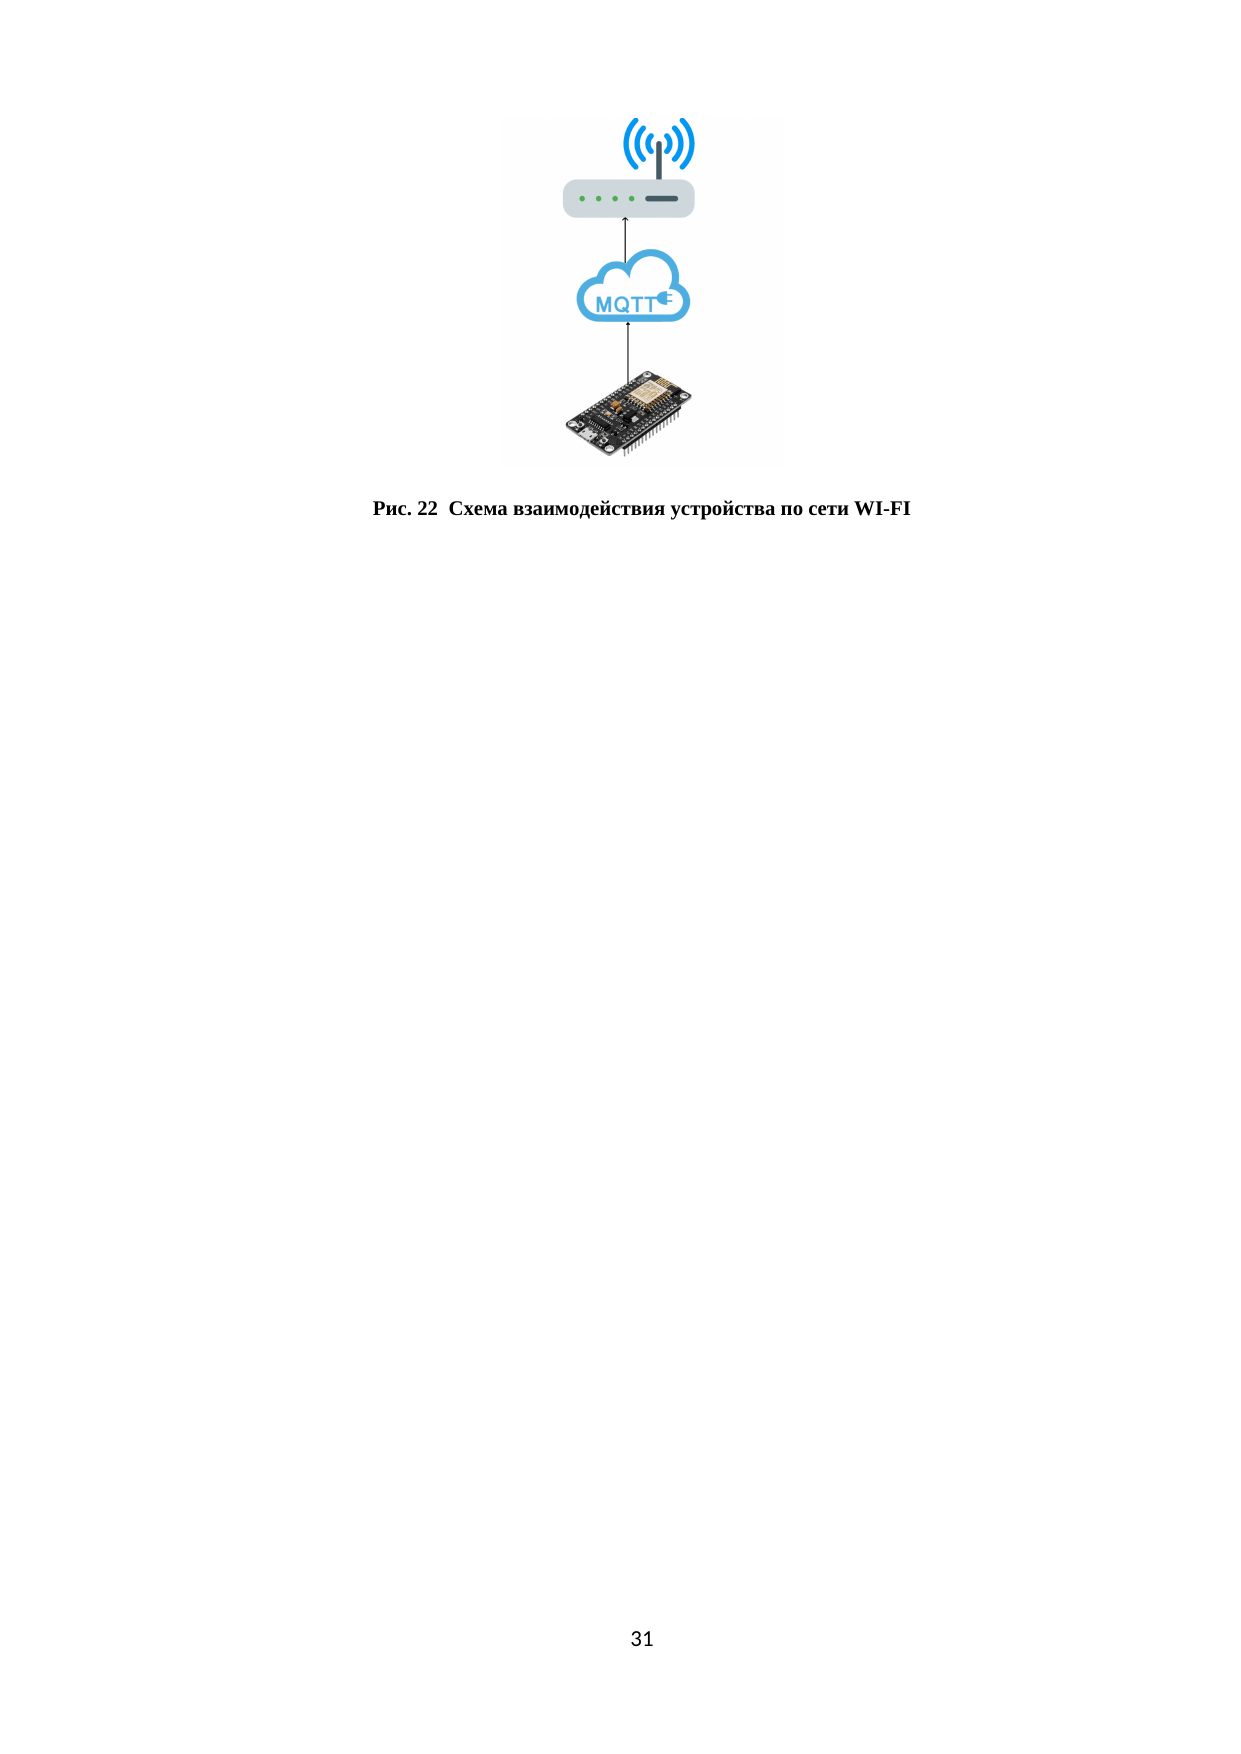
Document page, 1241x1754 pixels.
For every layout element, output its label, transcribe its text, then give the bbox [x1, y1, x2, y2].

text Рис. 22 Схема взаимодействия устройства по сети WI-FI [177, 496, 1106, 520]
picture [499, 118, 785, 468]
